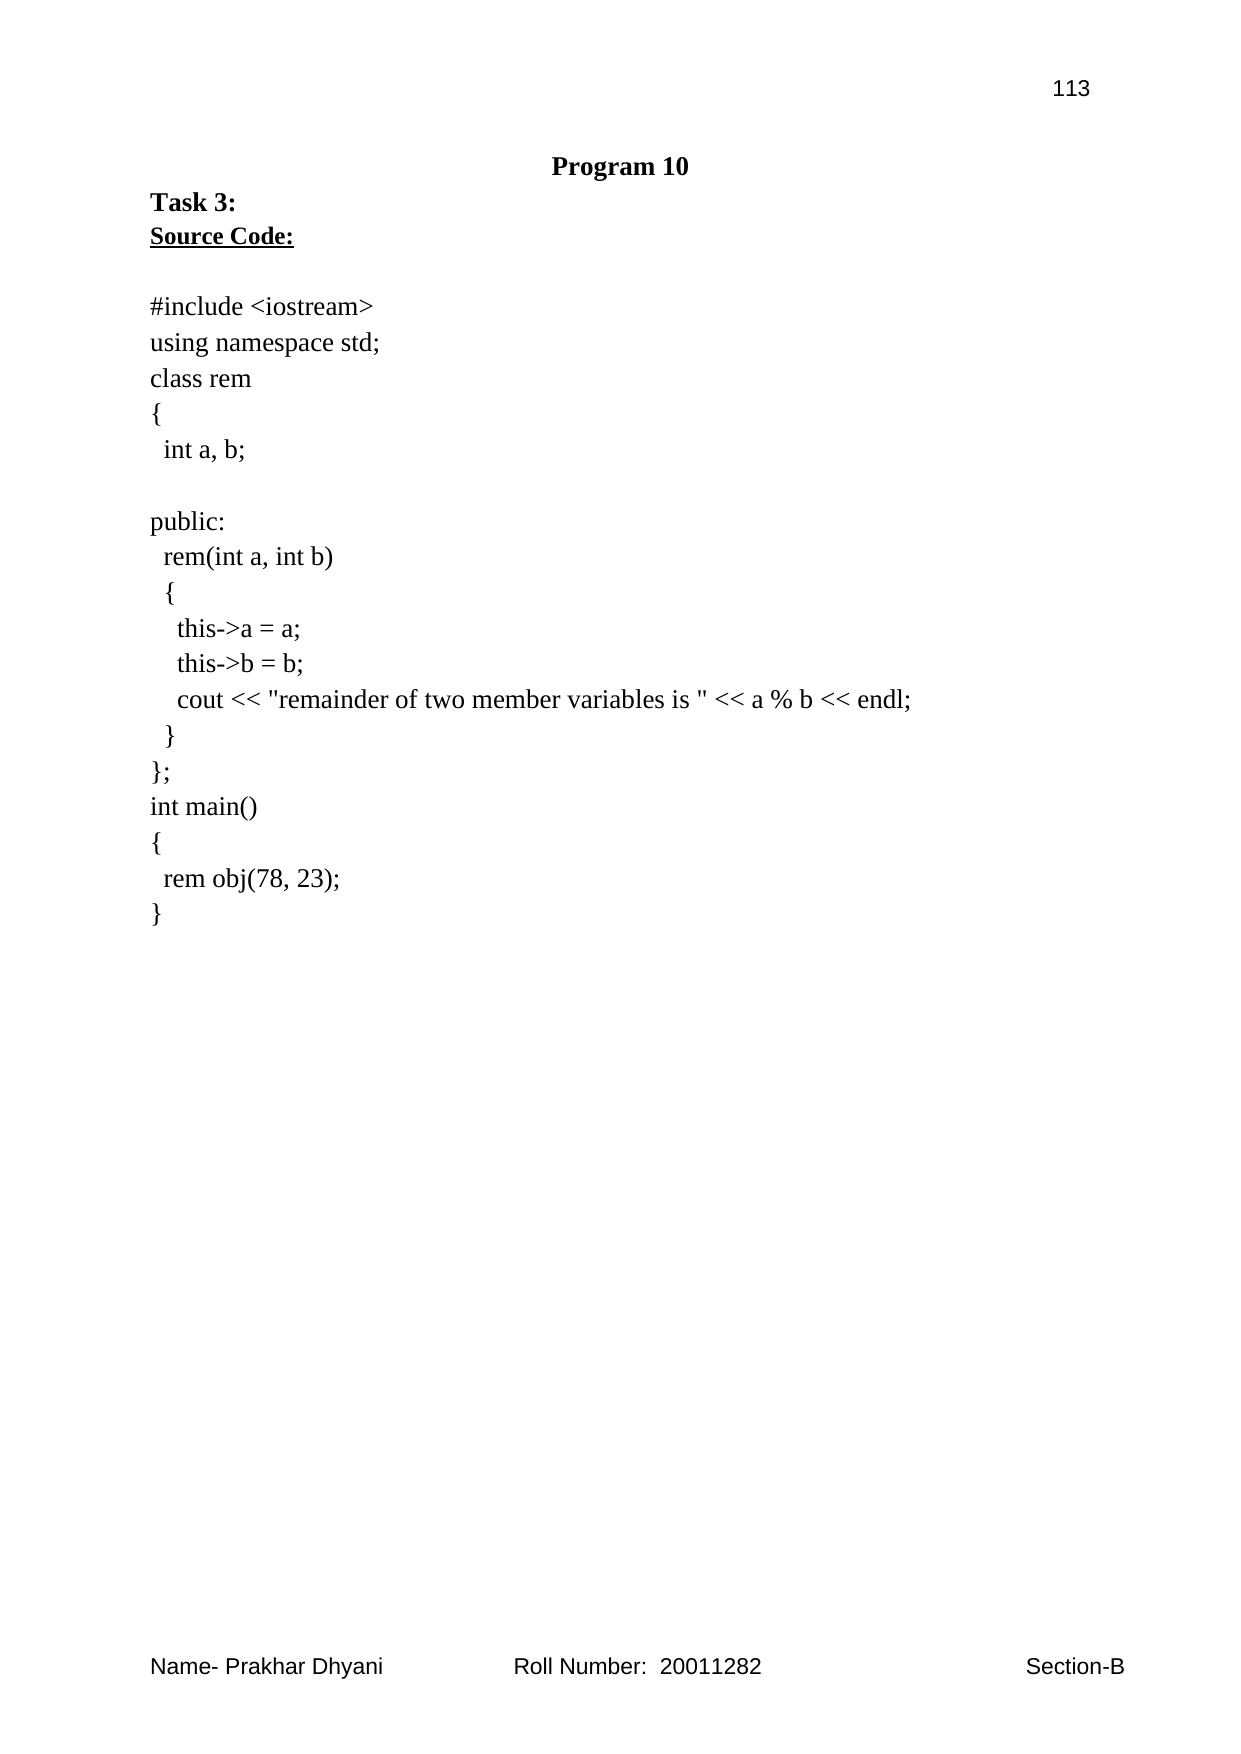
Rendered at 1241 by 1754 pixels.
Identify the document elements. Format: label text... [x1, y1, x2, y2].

text Source Code: [150, 221, 1090, 250]
text rem obj(78, 23); [150, 862, 1090, 893]
text Program 10 [150, 150, 1090, 181]
text } [150, 898, 1090, 929]
text rem(int a, int b) [150, 540, 1090, 571]
text public: [150, 504, 1090, 536]
text int a, b; [150, 433, 1090, 464]
text this->b = b; [150, 647, 1090, 679]
text #include <iostream> [150, 290, 1090, 321]
text { [150, 576, 1090, 607]
text { [150, 397, 1090, 428]
text }; [150, 755, 1090, 786]
text using namespace std; [150, 326, 1090, 357]
text { [150, 826, 1090, 857]
text class rem [150, 362, 1090, 393]
text cout << "remainder of two member variables is " << a % b << endl; [150, 683, 1090, 714]
text int main() [150, 790, 1090, 822]
text Task 3: [150, 186, 1090, 217]
text this->a = a; [150, 612, 1090, 643]
text } [150, 719, 1090, 750]
